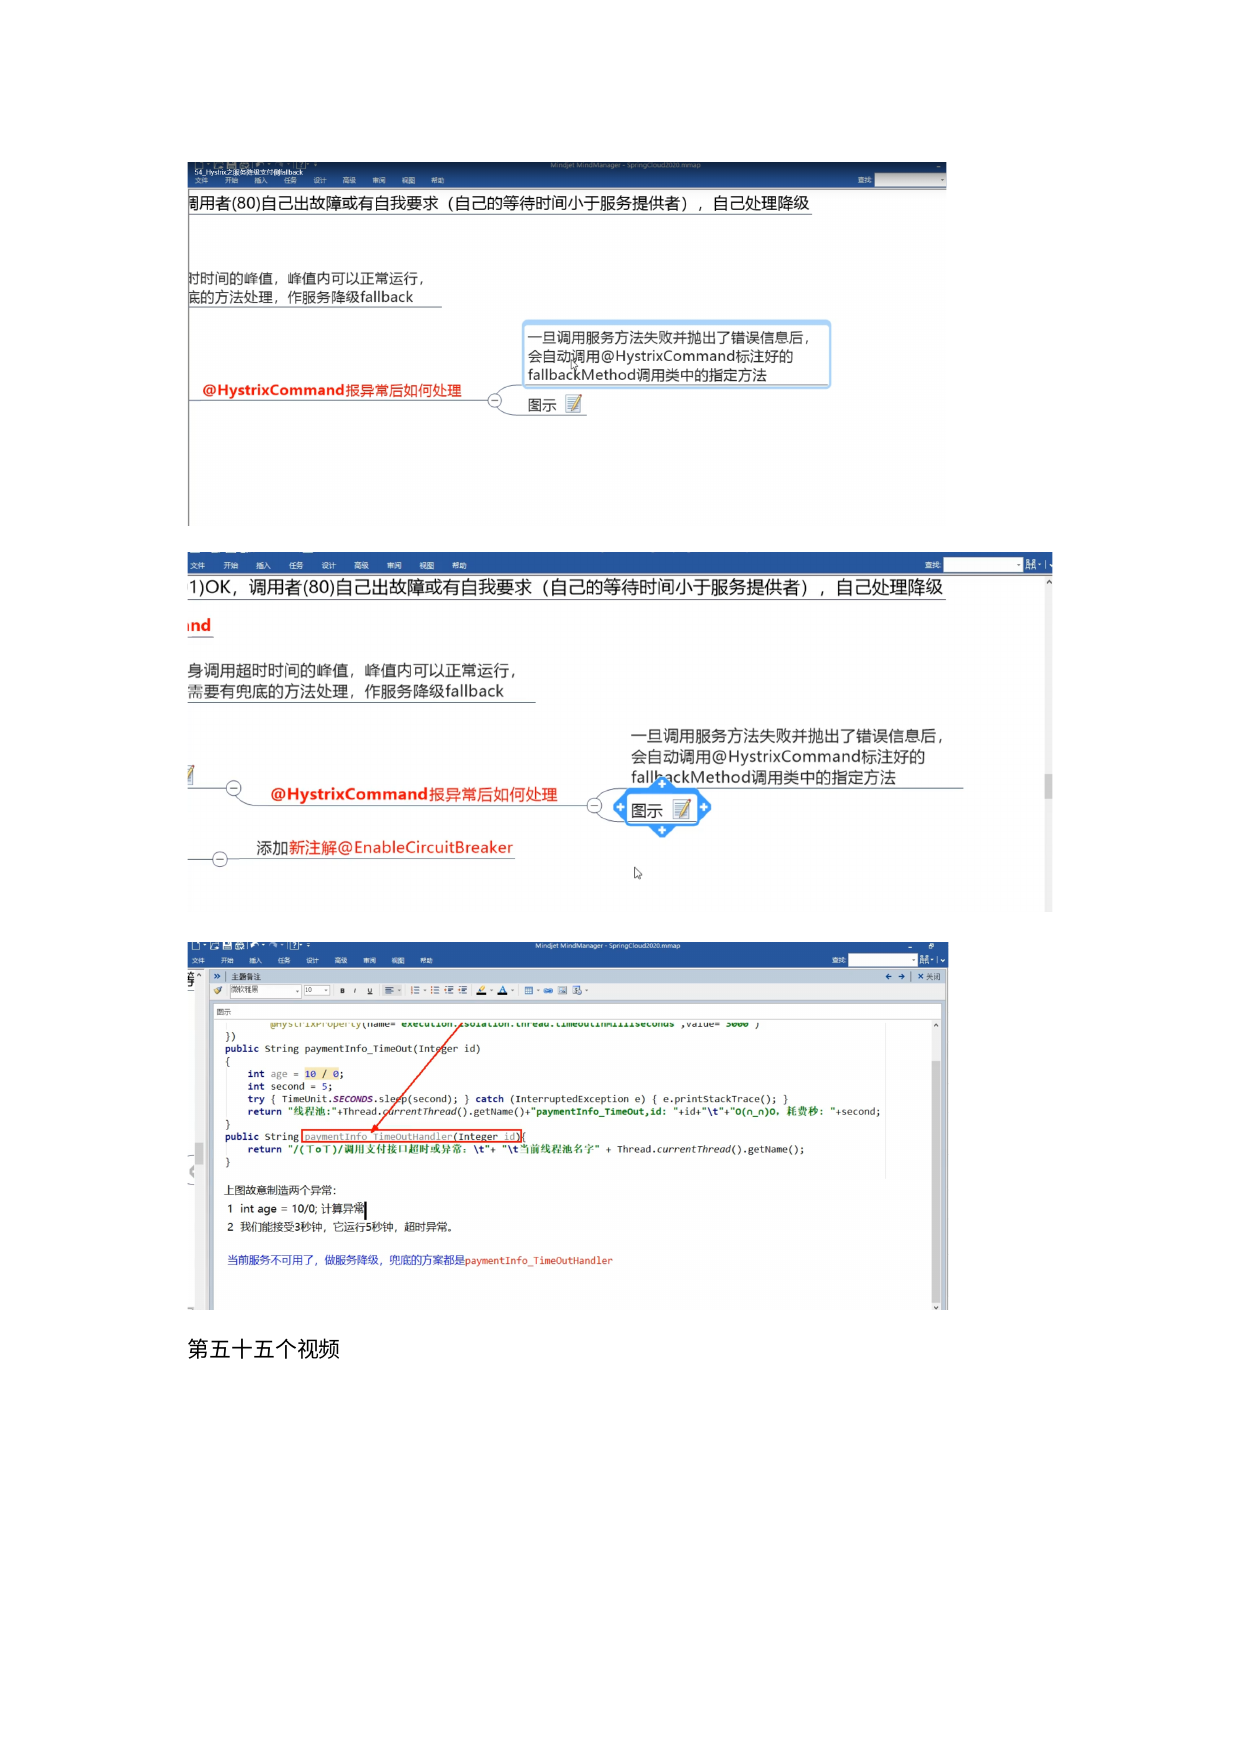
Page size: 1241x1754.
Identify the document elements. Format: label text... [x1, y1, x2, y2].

text 第五十五个视频 [187, 1332, 1053, 1364]
picture [187, 552, 1053, 912]
picture [187, 942, 949, 1310]
picture [187, 162, 947, 526]
